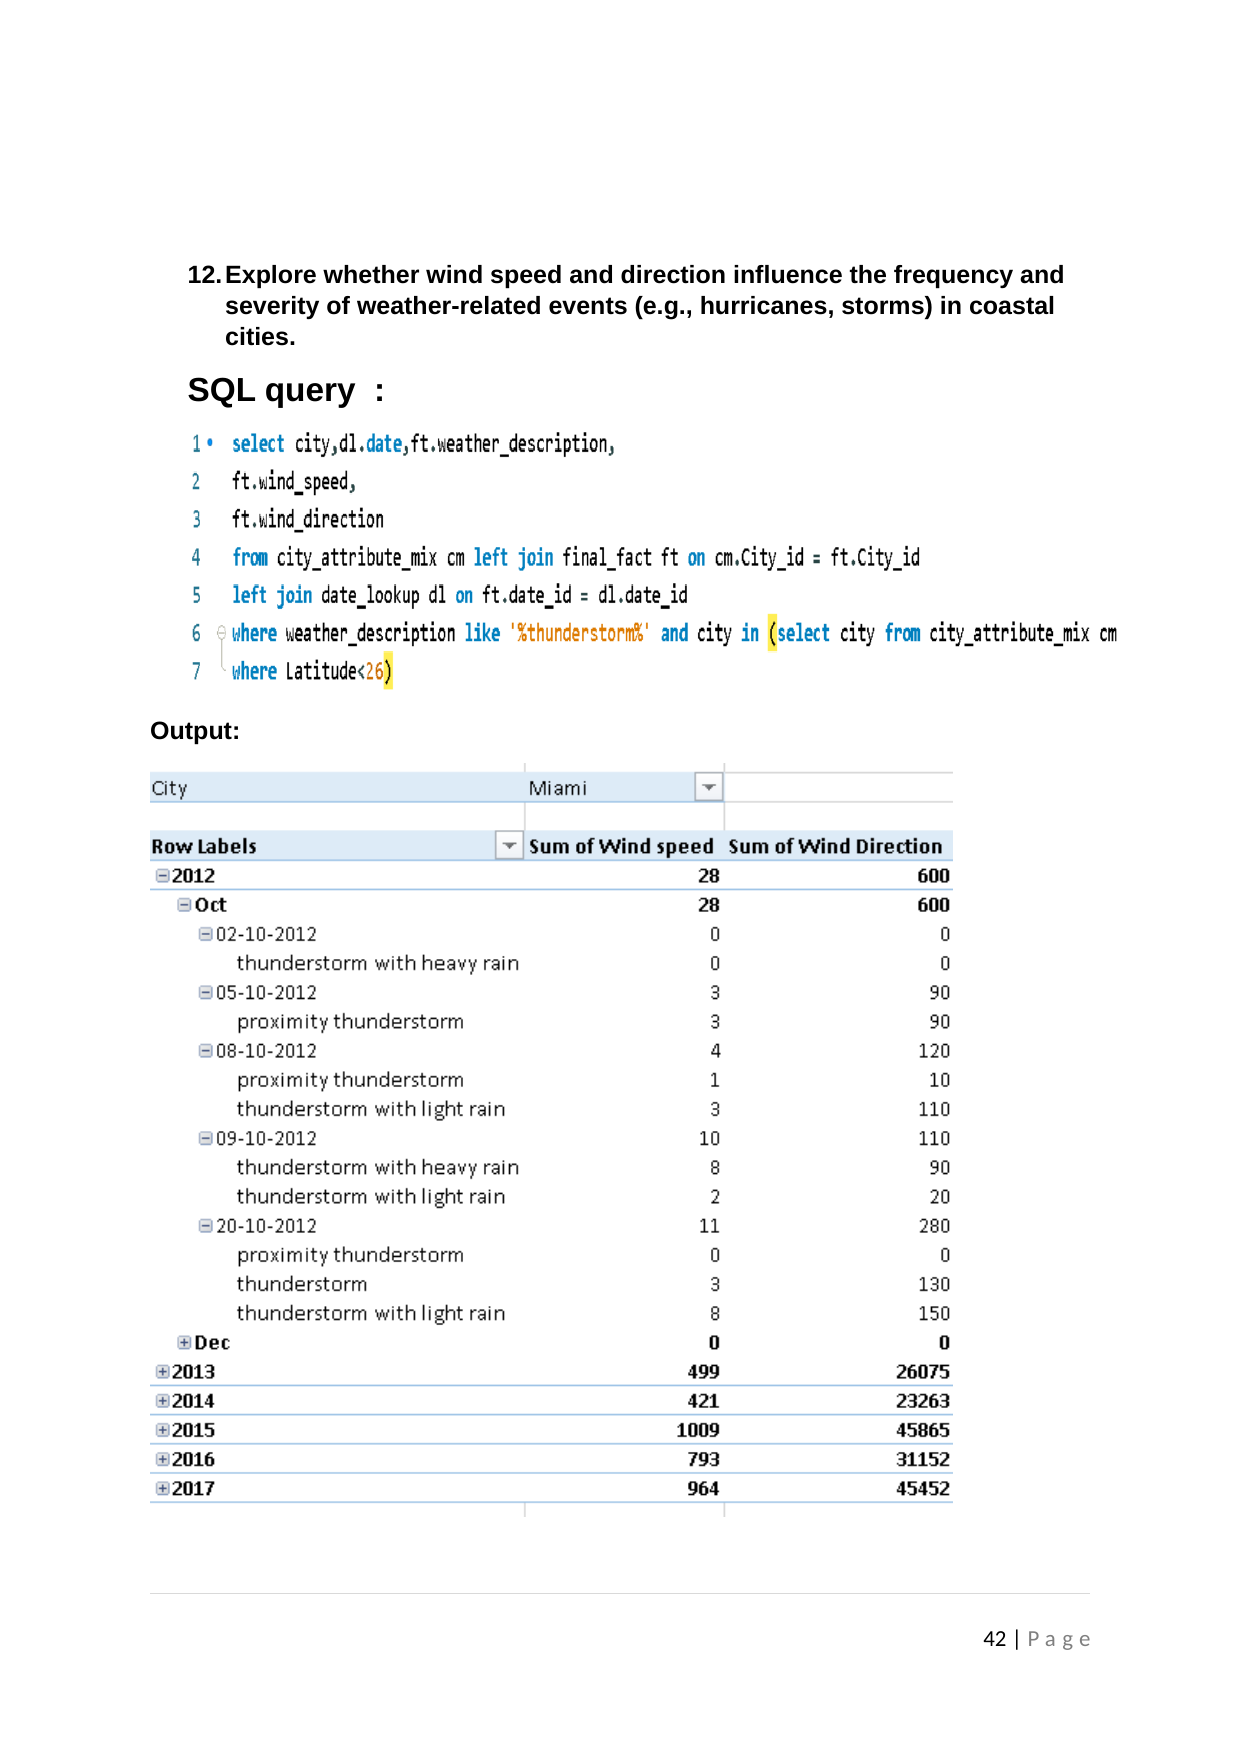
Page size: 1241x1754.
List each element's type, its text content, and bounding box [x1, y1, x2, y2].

list Explore whether wind speed and direction influence the frequency and severity of weather-related events (e.g., hurricanes, storms) in coastal cities. [187, 260, 1090, 351]
picture [150, 763, 953, 1517]
text Output: [150, 716, 1090, 745]
text SQL query : [187, 369, 1090, 408]
picture [187, 427, 1128, 698]
